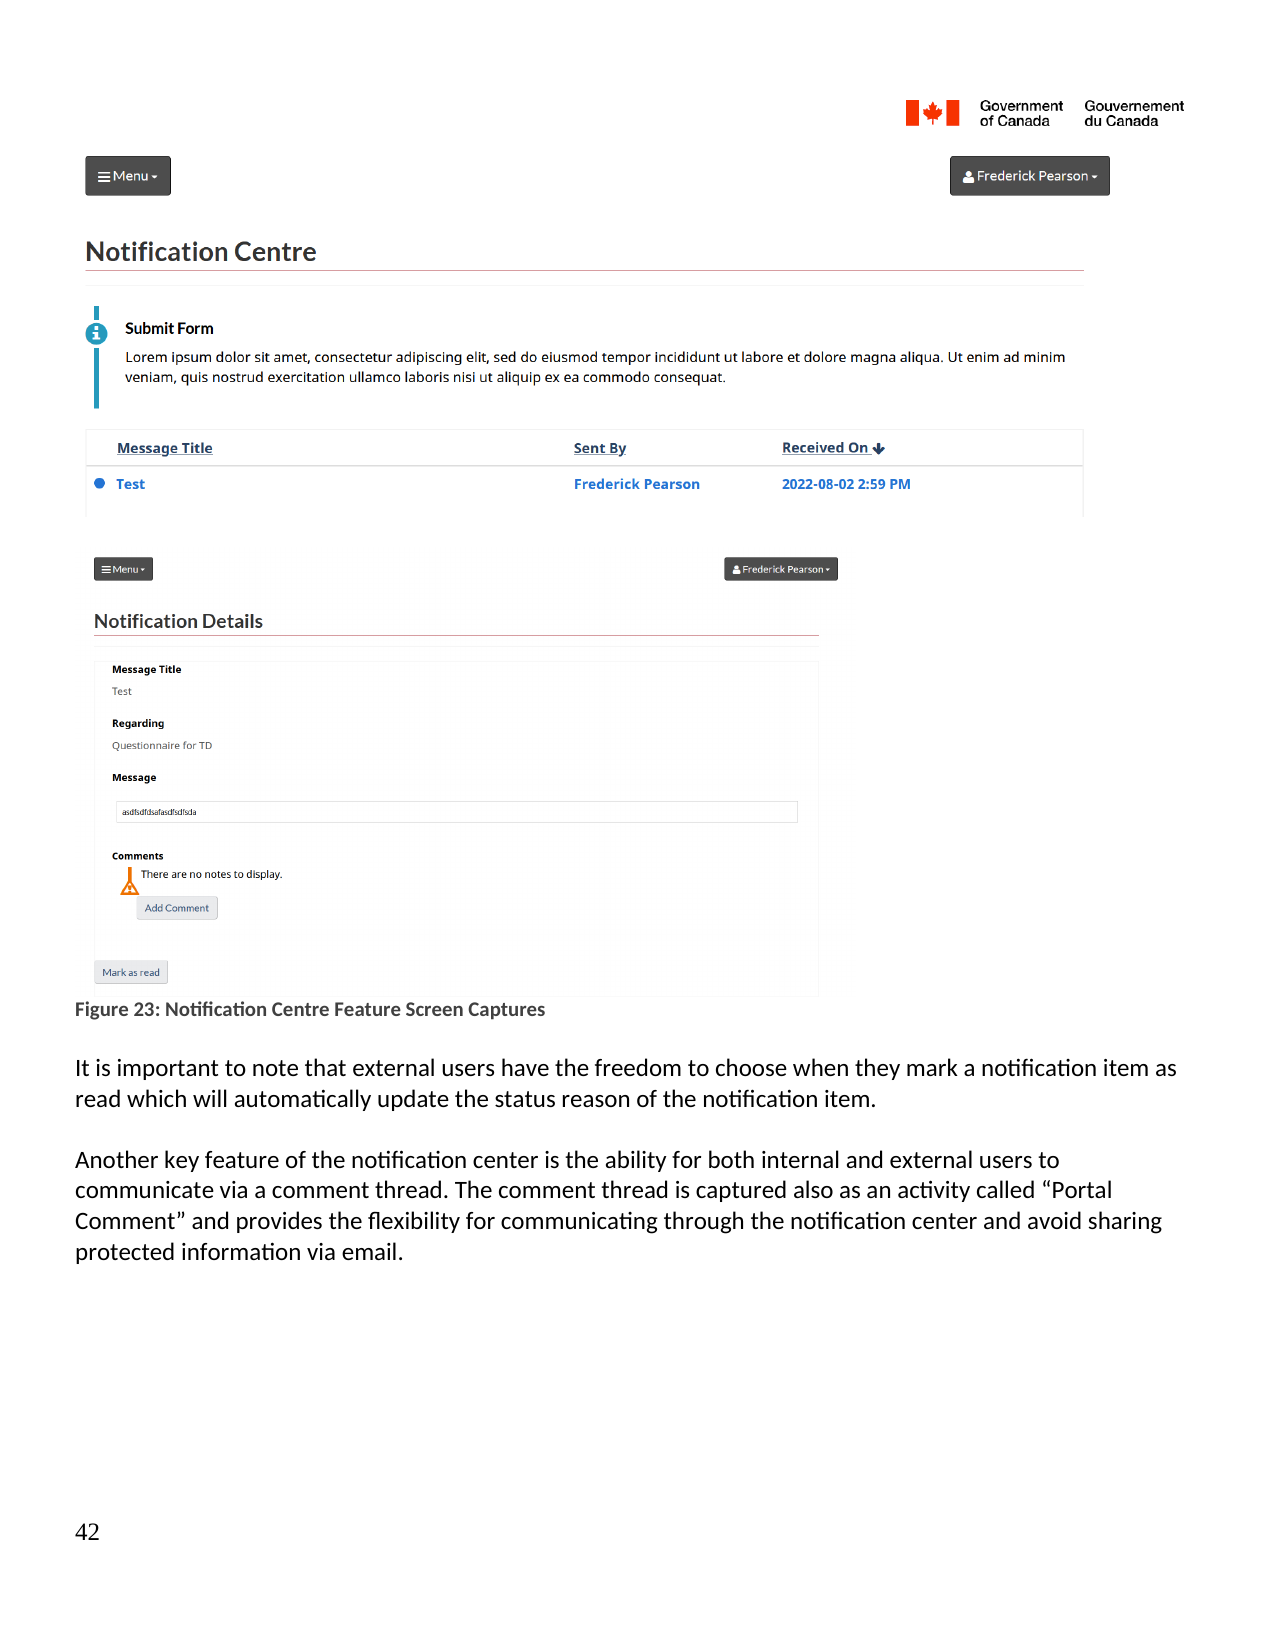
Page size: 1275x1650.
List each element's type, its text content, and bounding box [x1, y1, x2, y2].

text Another key feature of the notification center is the ability for both internal and external users to communicate via a comment thread. The comment thread is captured also as an activity called “Portal Comment” and provides the flexibility for communicating through the notification center and avoid sharing protected information via email. [75, 1144, 1200, 1266]
text It is important to note that external users have the freedom to choose when they mark a notification item as read which will automatically update the status reason of the notification item. [75, 1053, 1200, 1114]
picture [75, 75, 1200, 517]
text Figure 23: Notification Centre Feature Screen Captures [75, 997, 1200, 1022]
picture [75, 547, 857, 997]
